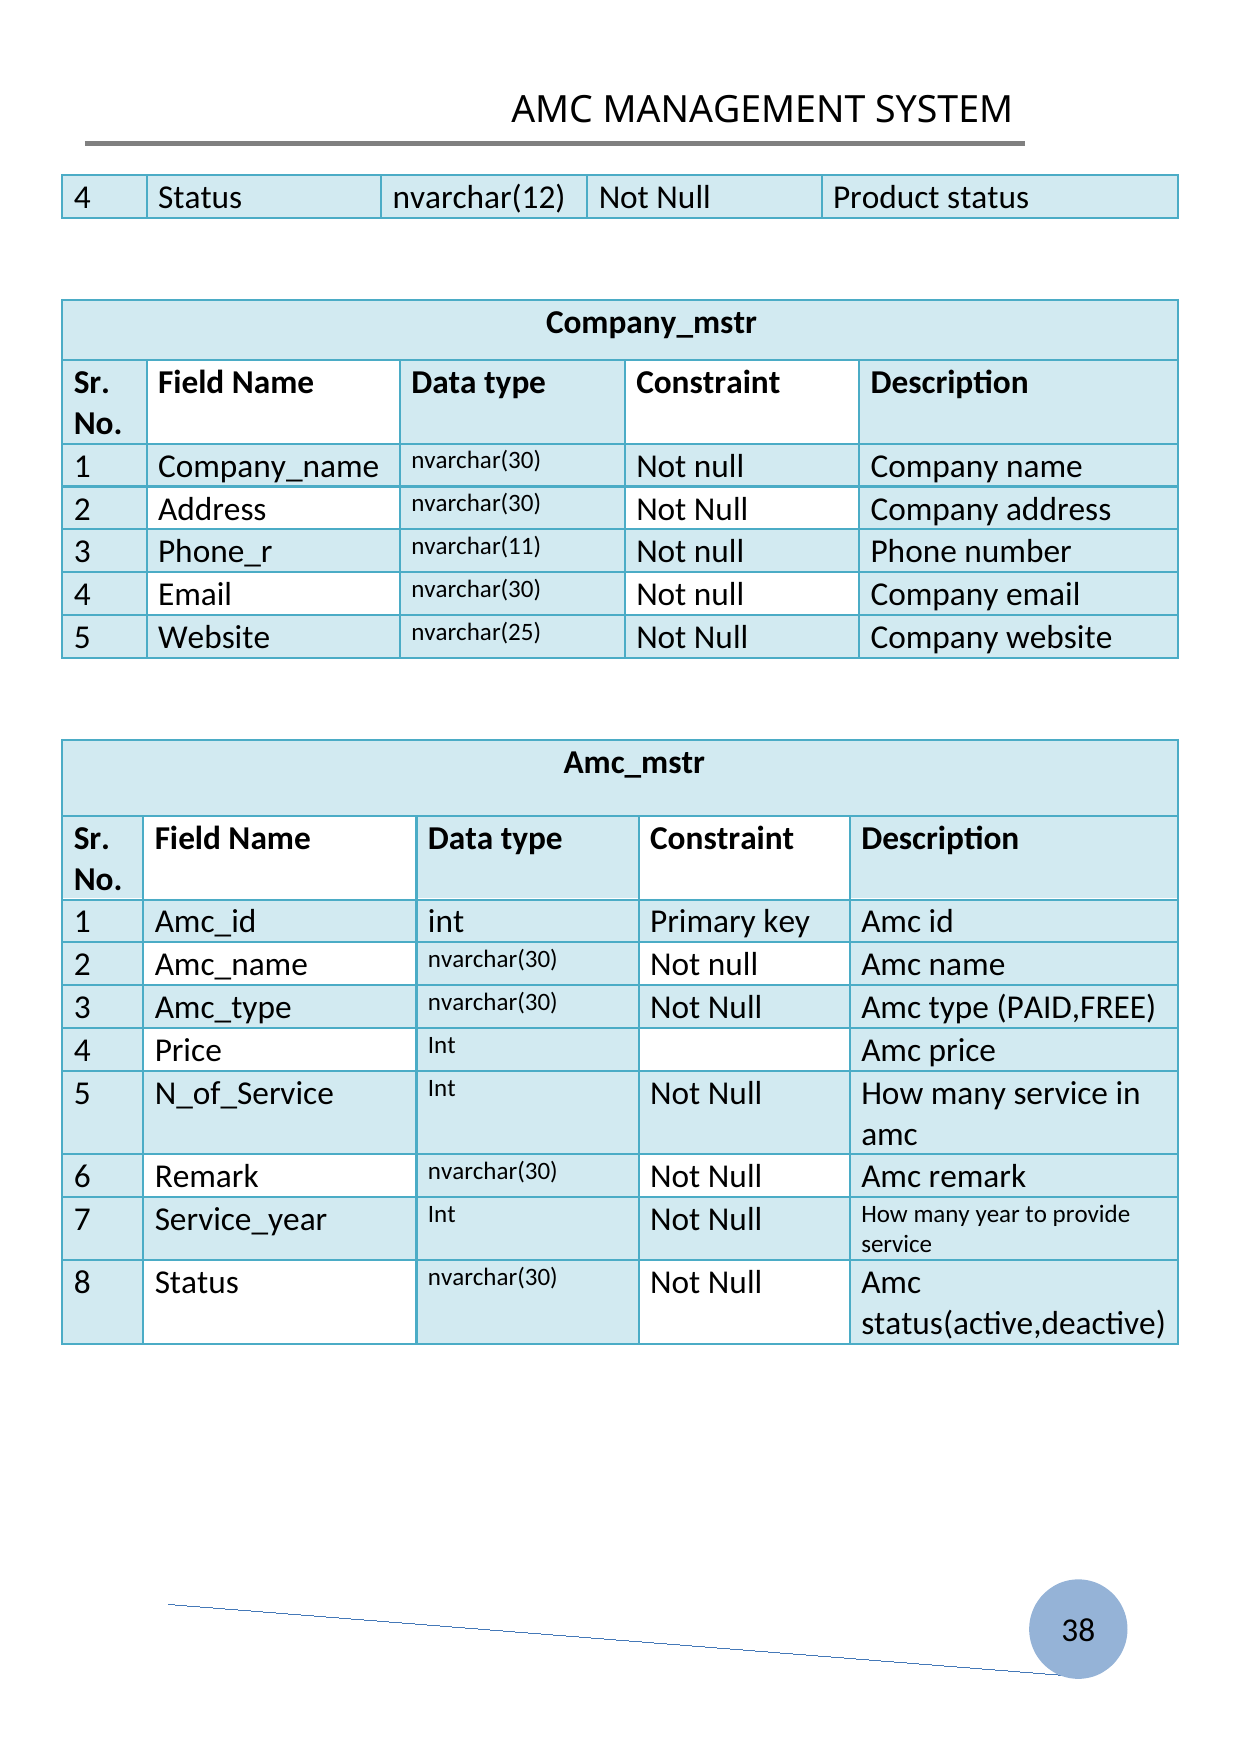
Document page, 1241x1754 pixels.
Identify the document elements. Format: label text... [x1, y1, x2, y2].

table_cell Field Name [144, 817, 415, 898]
table_cell Primary key [640, 901, 849, 941]
table_cell nvarchar(30) [401, 445, 624, 485]
table_cell Phone number [860, 530, 1177, 571]
table_cell Address [148, 488, 399, 528]
table_cell Remark [144, 1155, 415, 1196]
table_cell Constraint [626, 361, 858, 443]
table_cell Not null [626, 573, 858, 614]
table_cell 2 [63, 943, 142, 984]
table_cell [640, 1029, 849, 1070]
table_cell Not Null [640, 1261, 849, 1343]
table_cell Sr. No. [63, 361, 146, 443]
table_cell Not Null [626, 488, 858, 528]
table_cell Field Name [148, 361, 399, 443]
table_cell Not Null [588, 176, 821, 217]
table_cell Company address [860, 488, 1177, 528]
table_cell Constraint [640, 817, 849, 898]
table_cell 2 [63, 488, 146, 528]
table_cell Int [418, 1029, 638, 1070]
table_cell Company website [860, 616, 1177, 657]
table_cell 4 [63, 1029, 142, 1070]
table_cell Not null [626, 445, 858, 485]
table_cell Not Null [640, 1072, 849, 1153]
table_cell nvarchar(11) [401, 530, 624, 571]
table_cell 5 [63, 616, 146, 657]
table_cell Company_name [148, 445, 399, 485]
table_cell Amc_name [144, 943, 415, 984]
table_cell Int [418, 1198, 638, 1259]
table_header Company_mstr [63, 301, 1177, 359]
table_cell nvarchar(12) [382, 176, 586, 217]
table_cell 1 [63, 445, 146, 485]
table_header Amc_mstr [63, 741, 1177, 815]
table_cell 1 [63, 901, 142, 941]
table_cell Service_year [144, 1198, 415, 1259]
table_cell 4 [63, 176, 146, 217]
table_cell nvarchar(30) [401, 573, 624, 614]
table_cell 7 [63, 1198, 142, 1259]
table_cell Not null [640, 943, 849, 984]
table_cell Amc price [851, 1029, 1177, 1070]
table_cell nvarchar(25) [401, 616, 624, 657]
table_cell 5 [63, 1072, 142, 1153]
table_cell How many service in amc [851, 1072, 1177, 1153]
table_cell Amc type (PAID,FREE) [851, 986, 1177, 1027]
table_cell Not Null [640, 986, 849, 1027]
table_cell Amc name [851, 943, 1177, 984]
table_cell How many year to provide service [851, 1198, 1177, 1259]
table_cell Company email [860, 573, 1177, 614]
table_cell Phone_r [148, 530, 399, 571]
table_cell Amc id [851, 901, 1177, 941]
table_cell Not Null [640, 1155, 849, 1196]
table_cell Product status [823, 176, 1177, 217]
table_cell Not Null [640, 1198, 849, 1259]
table_cell Not Null [626, 616, 858, 657]
table_cell Int [418, 1072, 638, 1153]
table_cell Description [851, 817, 1177, 898]
table_cell Not null [626, 530, 858, 571]
table_cell int [418, 901, 638, 941]
table_cell Amc_type [144, 986, 415, 1027]
table_cell Description [860, 361, 1177, 443]
table_cell Email [148, 573, 399, 614]
table_cell 3 [63, 530, 146, 571]
table_cell nvarchar(30) [418, 1261, 638, 1343]
table_cell nvarchar(30) [418, 943, 638, 984]
table_cell Status [144, 1261, 415, 1343]
table_cell Price [144, 1029, 415, 1070]
table_cell nvarchar(30) [418, 986, 638, 1027]
table_cell Website [148, 616, 399, 657]
table_cell Sr. No. [63, 817, 142, 898]
table_cell Amc remark [851, 1155, 1177, 1196]
table_cell 3 [63, 986, 142, 1027]
table_cell 8 [63, 1261, 142, 1343]
table_cell Status [148, 176, 380, 217]
table_cell Amc_id [144, 901, 415, 941]
table_cell 4 [63, 573, 146, 614]
table_cell Data type [418, 817, 638, 898]
table_cell 6 [63, 1155, 142, 1196]
table_cell Amc status(active,deactive) [851, 1261, 1177, 1343]
table_cell N_of_Service [144, 1072, 415, 1153]
table_cell nvarchar(30) [401, 488, 624, 528]
table_cell nvarchar(30) [418, 1155, 638, 1196]
table_cell Data type [401, 361, 624, 443]
table_cell Company name [860, 445, 1177, 485]
